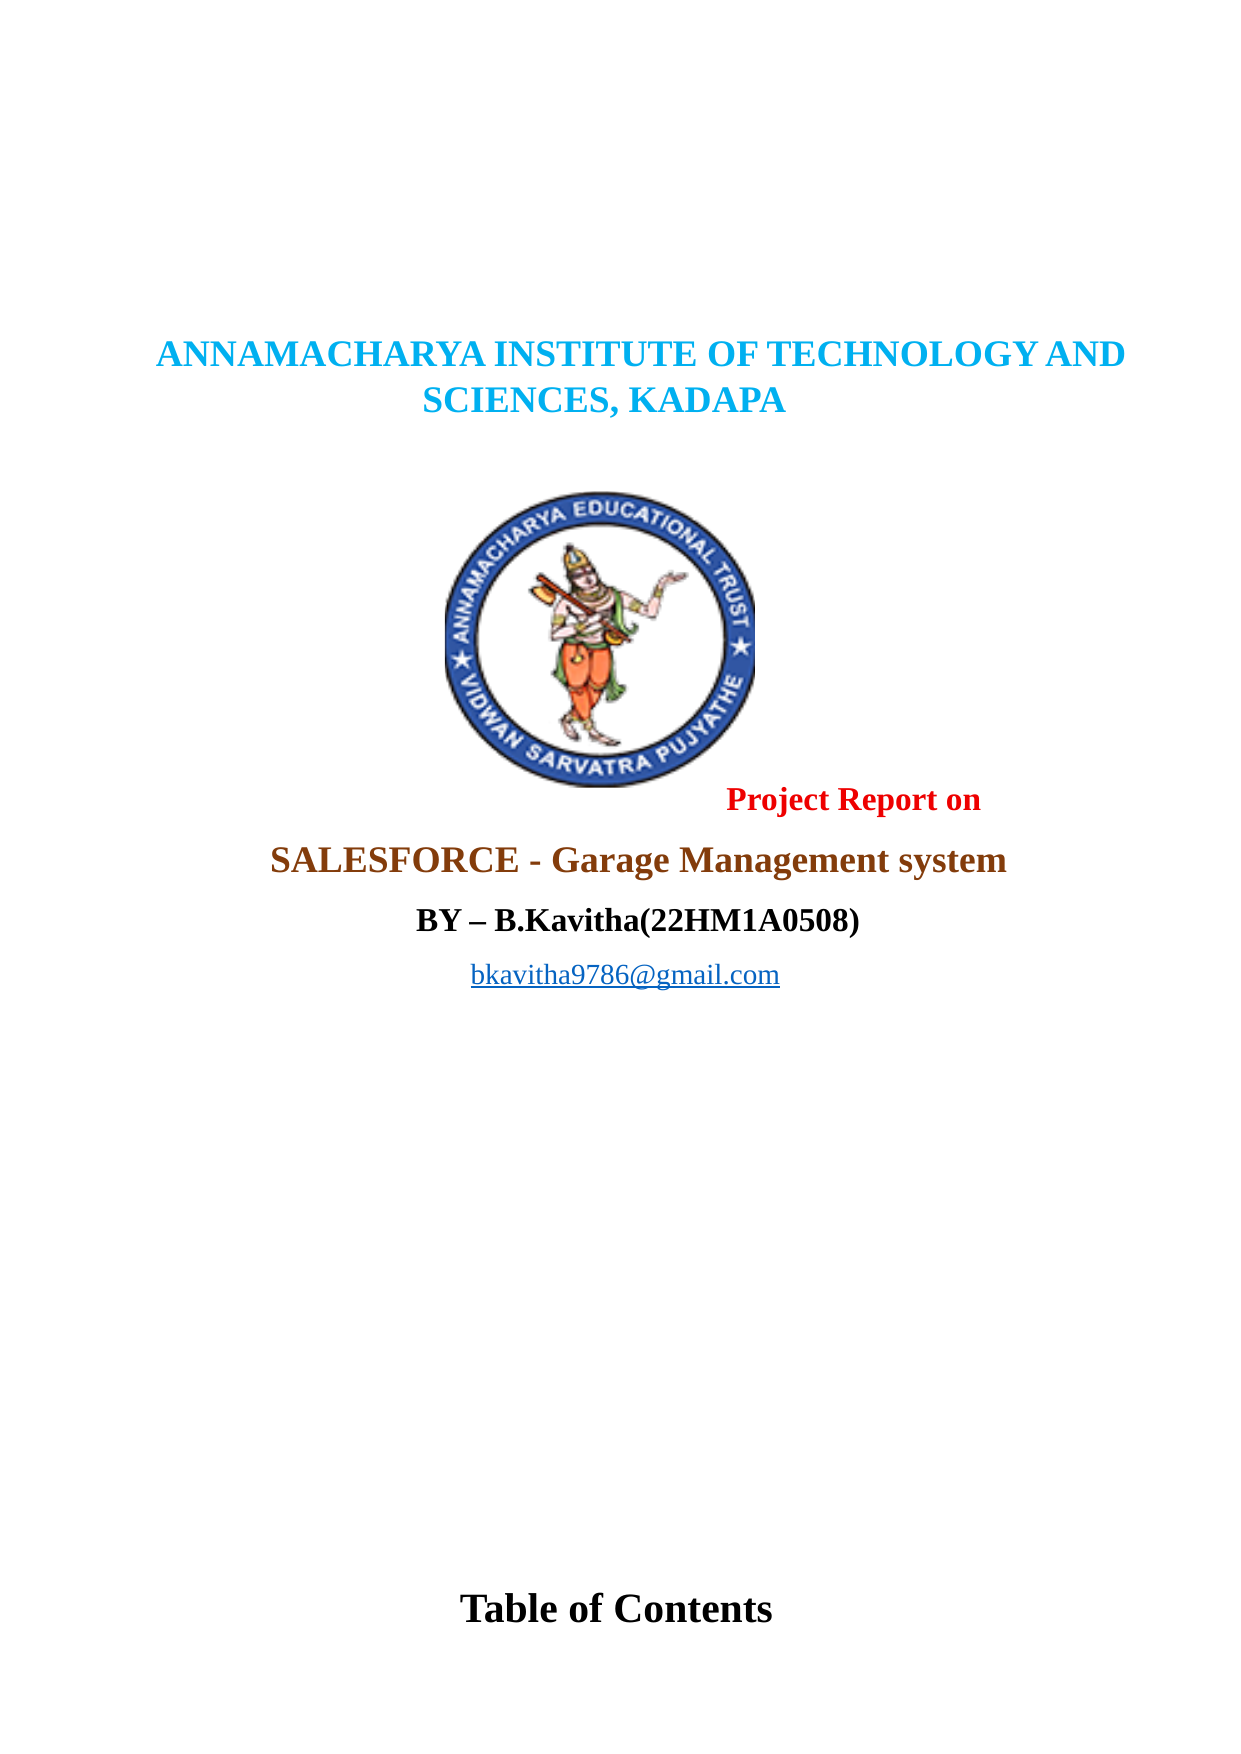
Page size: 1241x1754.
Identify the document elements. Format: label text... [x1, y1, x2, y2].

text Project Report on [75, 779, 1165, 817]
picture [442, 491, 754, 783]
text bkavitha9786@gmail.com [270, 957, 1165, 991]
text BY – B.Kavitha(22HM1A0508) [259, 900, 1165, 938]
text SALESFORCE - Garage Management system [270, 837, 1165, 880]
text ANNAMACHARYA INSTITUTE OF TECHNOLOGY AND SCIENCES, KADAPA [156, 332, 1165, 421]
text Table of Contents [75, 1583, 1165, 1631]
